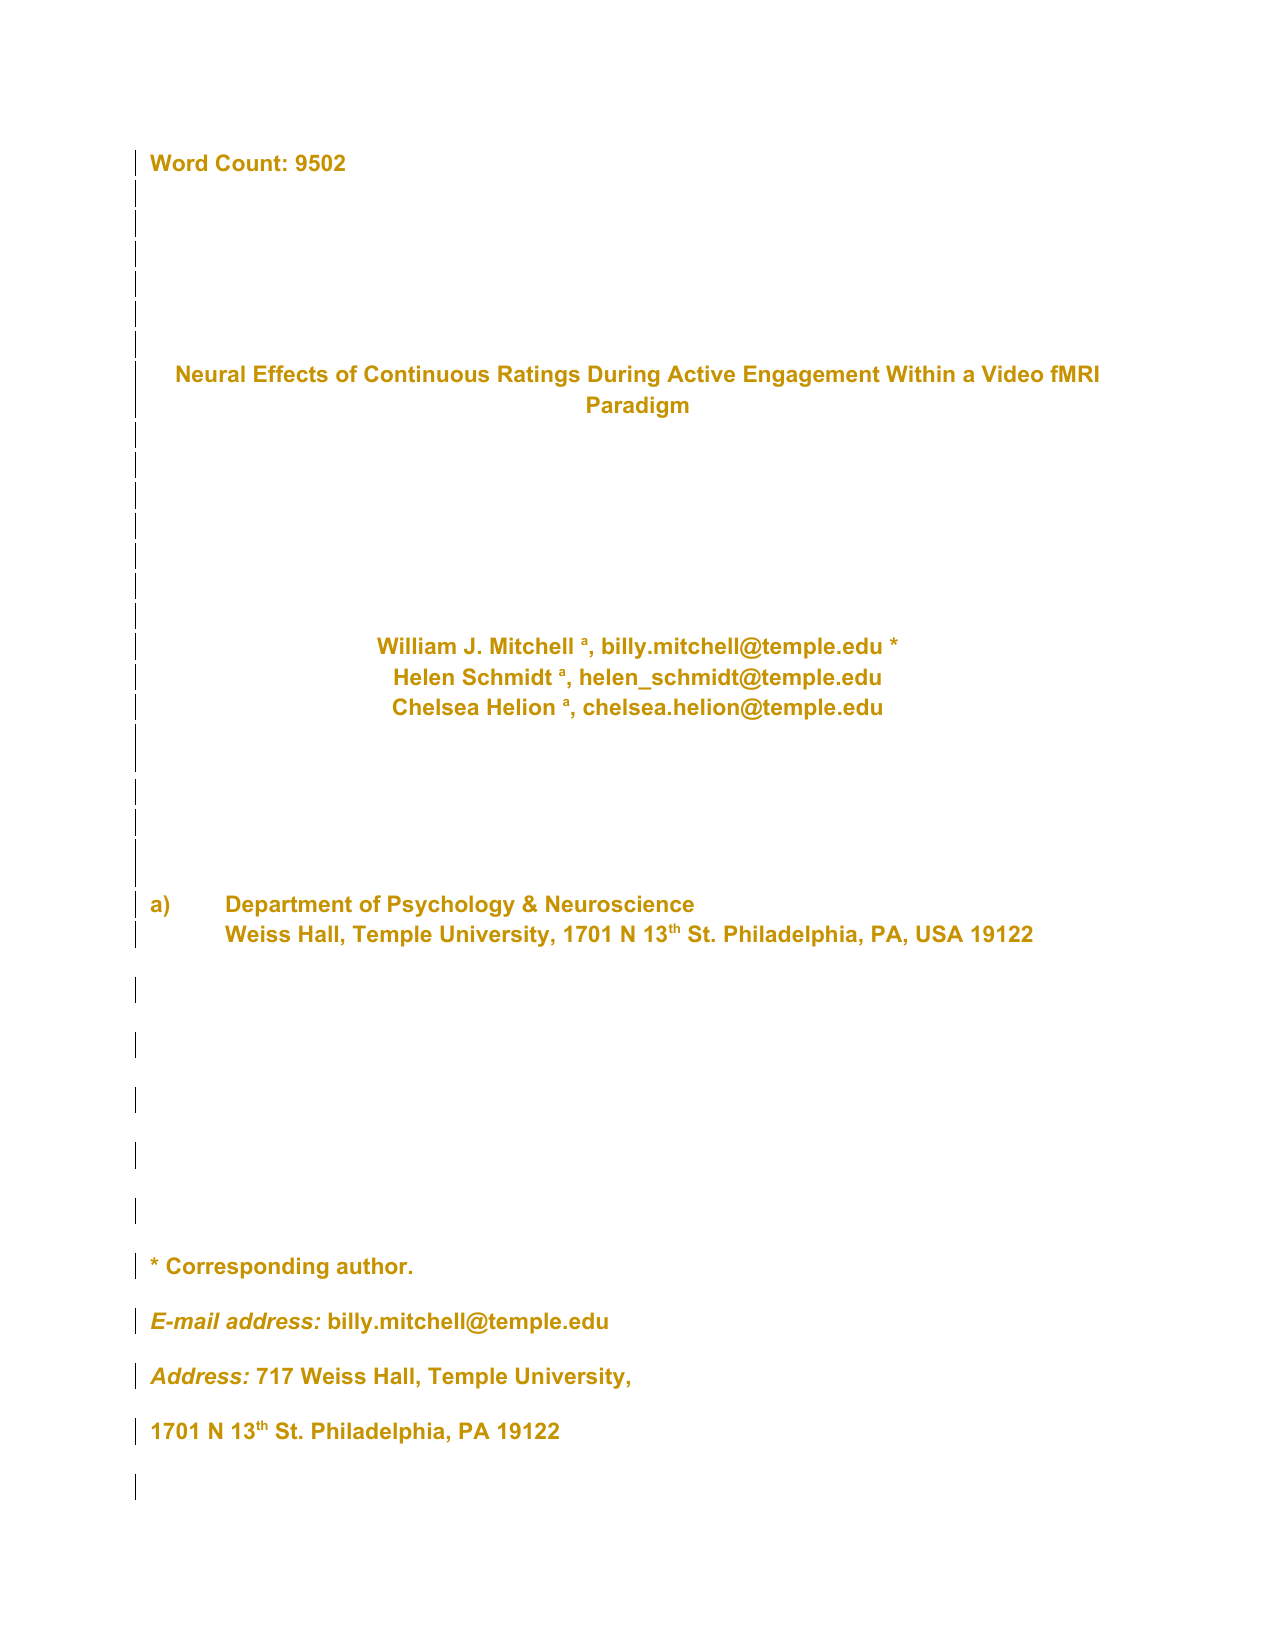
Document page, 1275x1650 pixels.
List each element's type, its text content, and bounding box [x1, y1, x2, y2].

text a) Department of Psychology & Neuroscience [150, 891, 1125, 918]
text Address: 717 Weiss Hall, Temple University, [150, 1363, 1125, 1389]
text 1701 N 13th St. Philadelphia, PA 19122 [150, 1418, 1125, 1445]
text Helen Schmidt a, helen_schmidt@temple.edu [150, 663, 1125, 690]
text Word Count: 9502 [150, 150, 1125, 176]
text Chelsea Helion a, chelsea.helion@temple.edu [150, 694, 1125, 720]
text Neural Effects of Continuous Ratings During Active Engagement Within a Video fMRI Paradigm [150, 361, 1125, 418]
text E-mail address: billy.mitchell@temple.edu [150, 1308, 1125, 1334]
text * Corresponding author. [150, 1253, 1125, 1279]
text Weiss Hall, Temple University, 1701 N 13th St. Philadelphia, PA, USA 19122 [150, 921, 1125, 948]
text William J. Mitchell a, billy.mitchell@temple.edu * [150, 633, 1125, 660]
